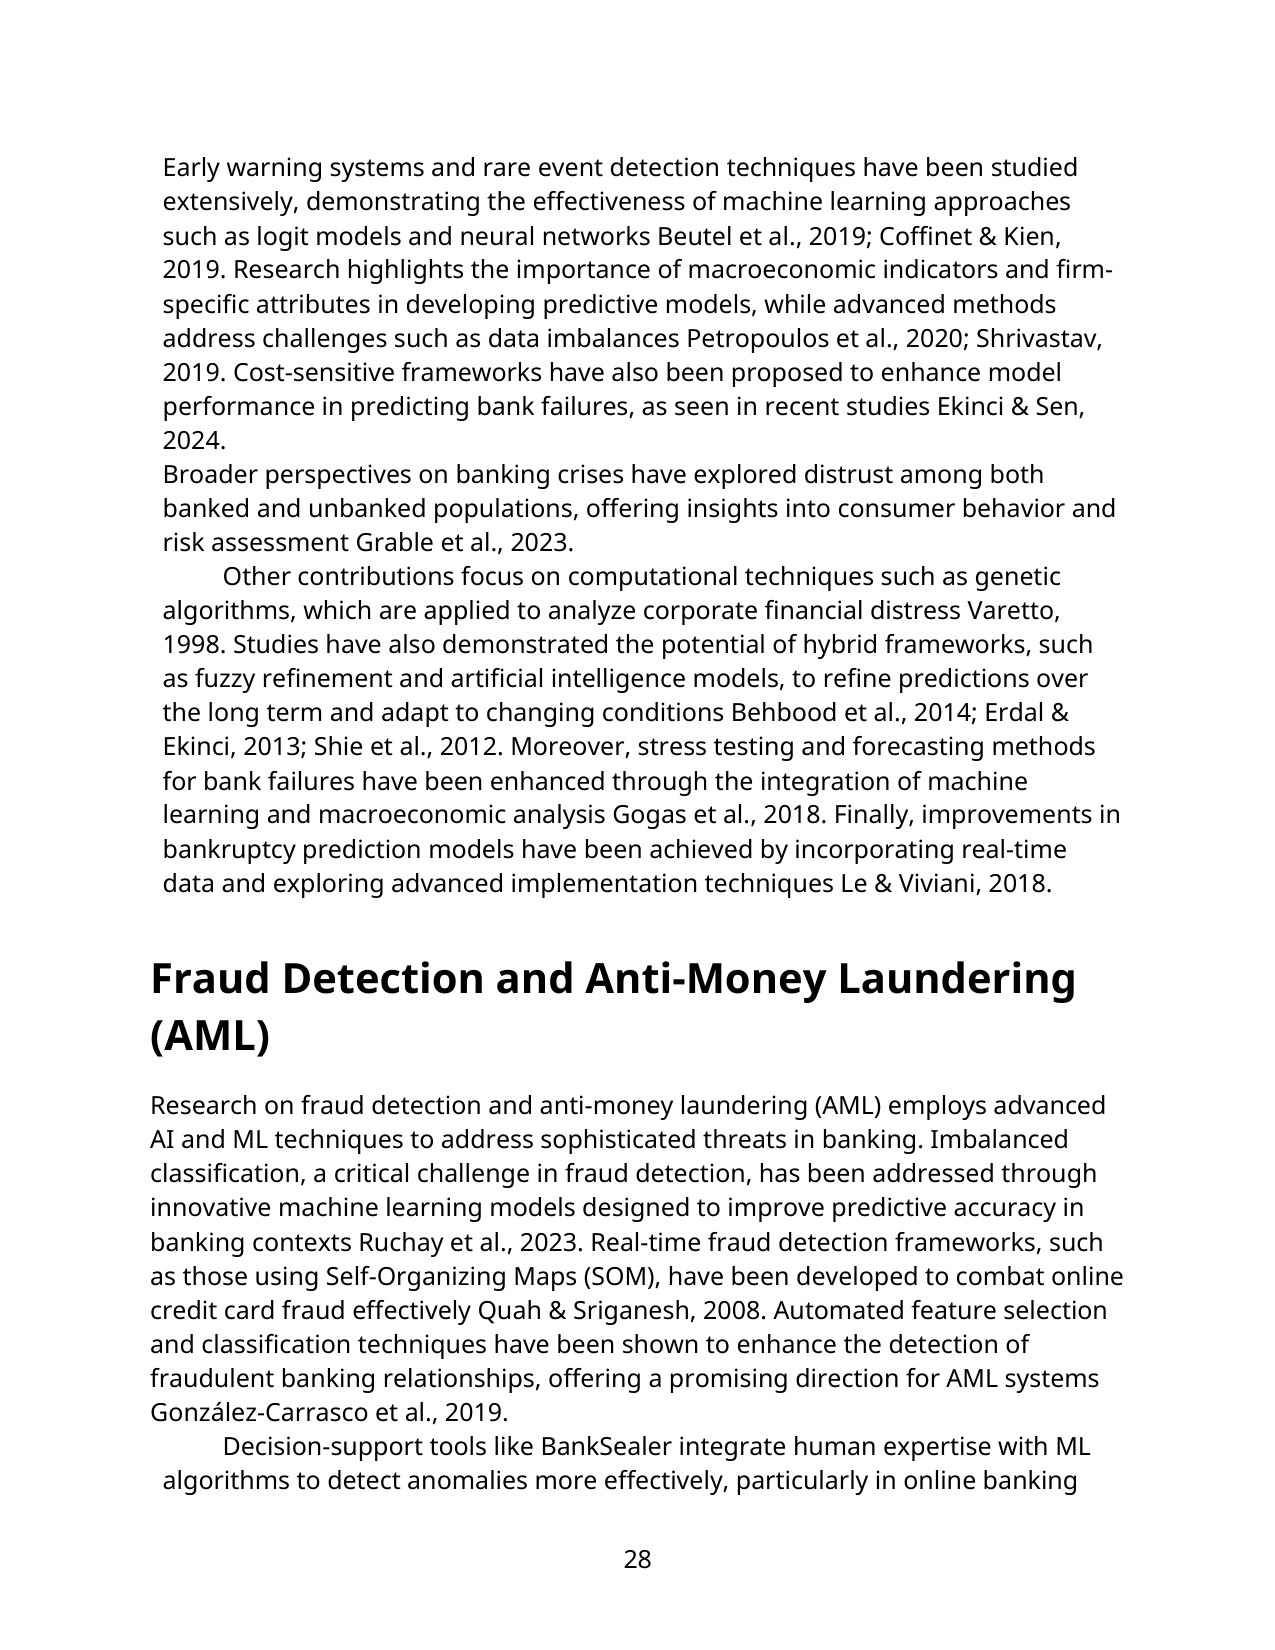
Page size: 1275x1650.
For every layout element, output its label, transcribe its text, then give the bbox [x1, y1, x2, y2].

text Fraud Detection and Anti-Money Laundering (AML) [150, 949, 1125, 1063]
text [162, 1428, 1125, 1497]
text Broader perspectives on banking crises have explored distrust among both banked and unbanked populations, offering insights into consumer behavior and risk assessment Grable et al., 2023. [162, 457, 1125, 559]
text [162, 150, 1125, 457]
text Other contributions focus on computational techniques such as genetic algorithms, which are applied to analyze corporate financial distress Varetto, 1998. Studies have also demonstrated the potential of hybrid frameworks, such as fuzzy refinement and artificial intelligence models, to refine predictions over the long term and adapt to changing conditions Behbood et al., 2014; Erdal & Ekinci, 2013; Shie et al., 2012. Moreover, stress testing and forecasting methods for bank failures have been enhanced through the integration of machine learning and macroeconomic analysis Gogas et al., 2018. Finally, improvements in bankruptcy prediction models have been achieved by incorporating real-time data and exploring advanced implementation techniques Le & Viviani, 2018. [162, 559, 1125, 899]
text Research on fraud detection and anti-money laundering (AML) employs advanced AI and ML techniques to address sophisticated threats in banking. Imbalanced classification, a critical challenge in fraud detection, has been addressed through innovative machine learning models designed to improve predictive accuracy in banking contexts Ruchay et al., 2023. Real-time fraud detection frameworks, such as those using Self-Organizing Maps (SOM), have been developed to combat online credit card fraud effectively Quah & Sriganesh, 2008. Automated feature selection and classification techniques have been shown to enhance the detection of fraudulent banking relationships, offering a promising direction for AML systems González-Carrasco et al., 2019. [150, 1088, 1125, 1428]
